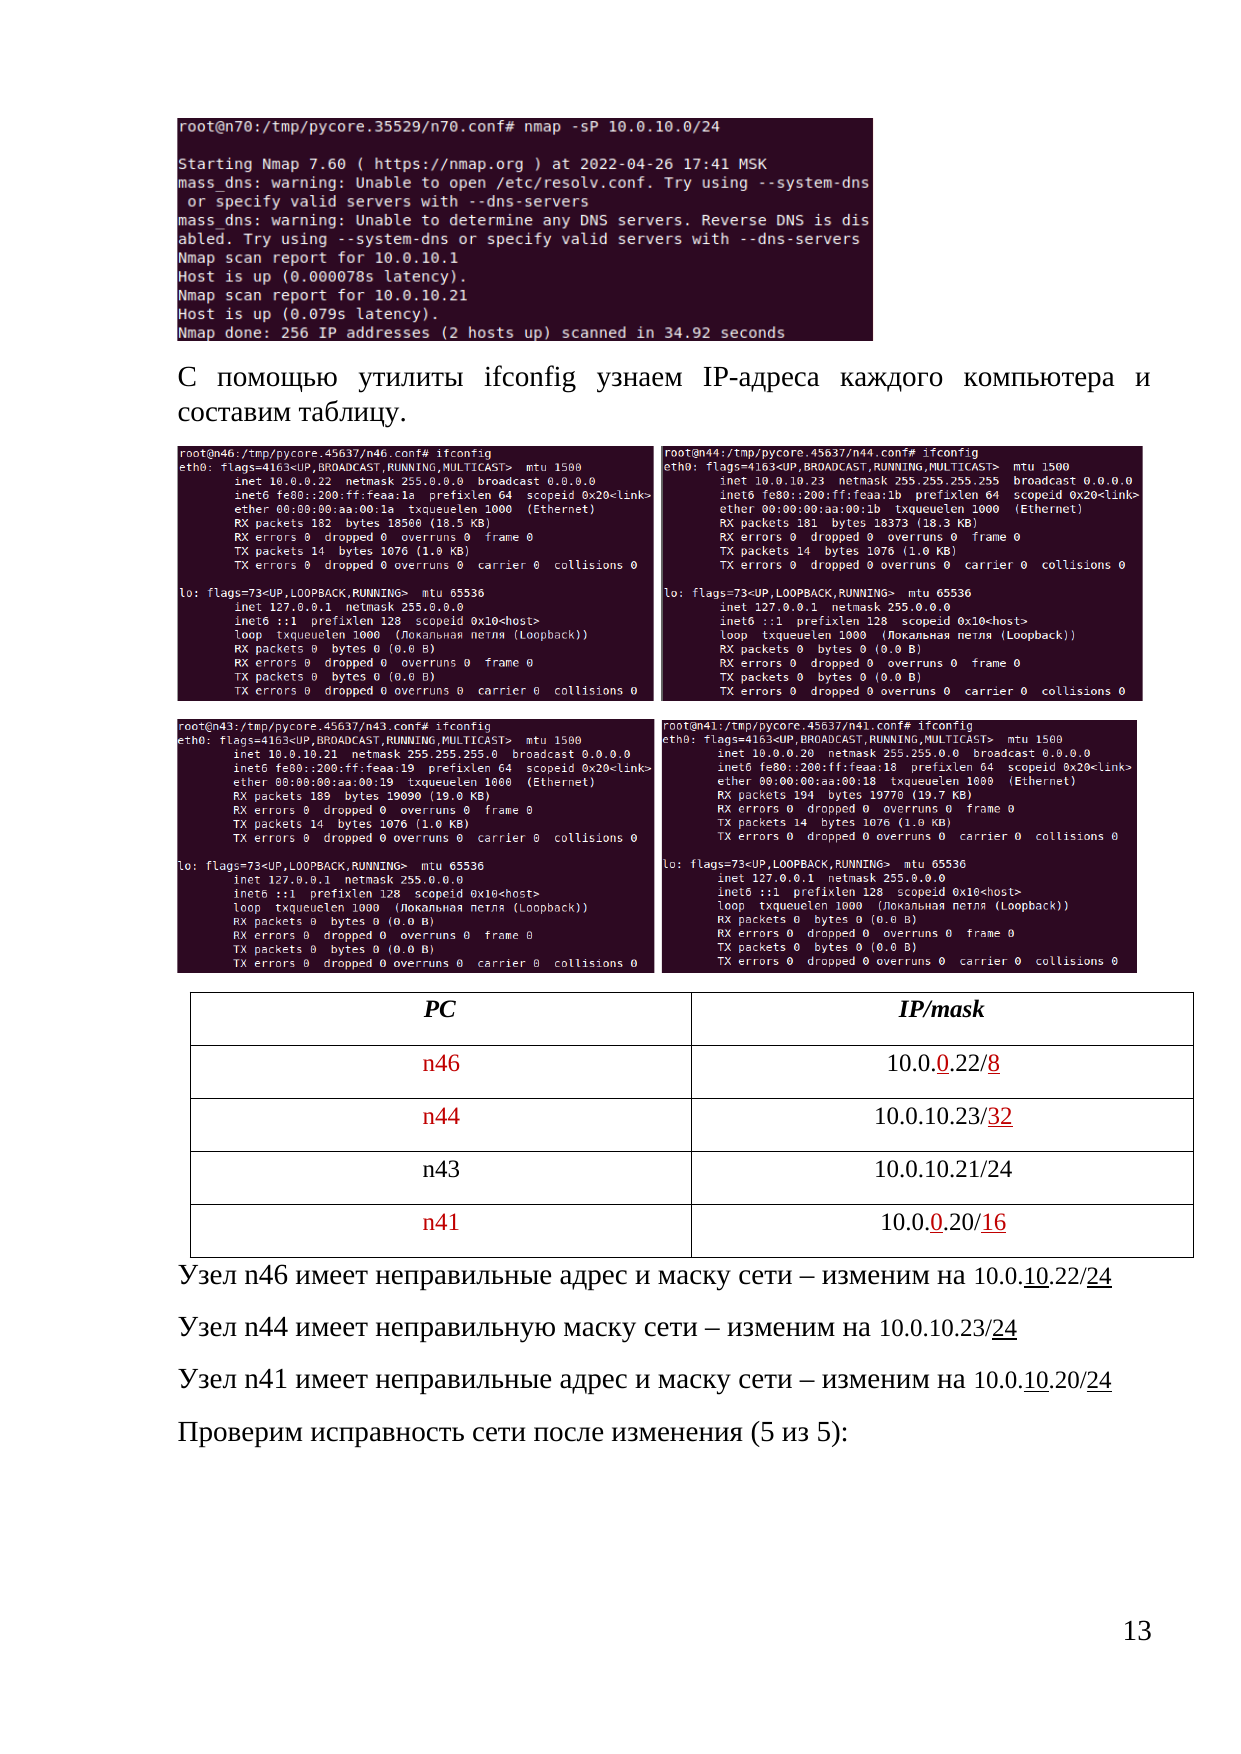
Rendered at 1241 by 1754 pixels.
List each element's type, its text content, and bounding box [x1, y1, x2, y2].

picture [177, 118, 874, 341]
text Проверим исправность сети после изменения (5 из 5): [177, 1414, 1152, 1447]
table_cell 10.0.0.22/8 [692, 1046, 1193, 1098]
picture [177, 446, 654, 701]
picture [177, 719, 655, 973]
table_cell n41 [191, 1205, 691, 1257]
text Узел n41 имеет неправильные адрес и маску сети – изменим на 10.0.10.20/24 [177, 1362, 1152, 1395]
table_cell 10.0.10.23/32 [692, 1099, 1193, 1151]
table_cell n46 [191, 1046, 691, 1098]
text Узел n44 имеет неправильную маску сети – изменим на 10.0.10.23/24 [177, 1309, 1152, 1343]
picture [661, 446, 1143, 701]
table_cell 10.0.10.21/24 [692, 1152, 1193, 1204]
text С помощью утилиты ifconfig узнаем IP-адреса каждого компьютера и составим таблицу. [177, 359, 1152, 428]
text Узел n46 имеет неправильные адрес и маску сети – изменим на 10.0.10.22/24 [177, 1257, 1152, 1291]
picture [661, 720, 1137, 973]
table_cell 10.0.0.20/16 [692, 1205, 1193, 1257]
table_cell n44 [191, 1099, 691, 1151]
table_cell n43 [191, 1152, 691, 1204]
table_header PC [191, 993, 691, 1044]
table_header IP/mask [692, 993, 1193, 1044]
